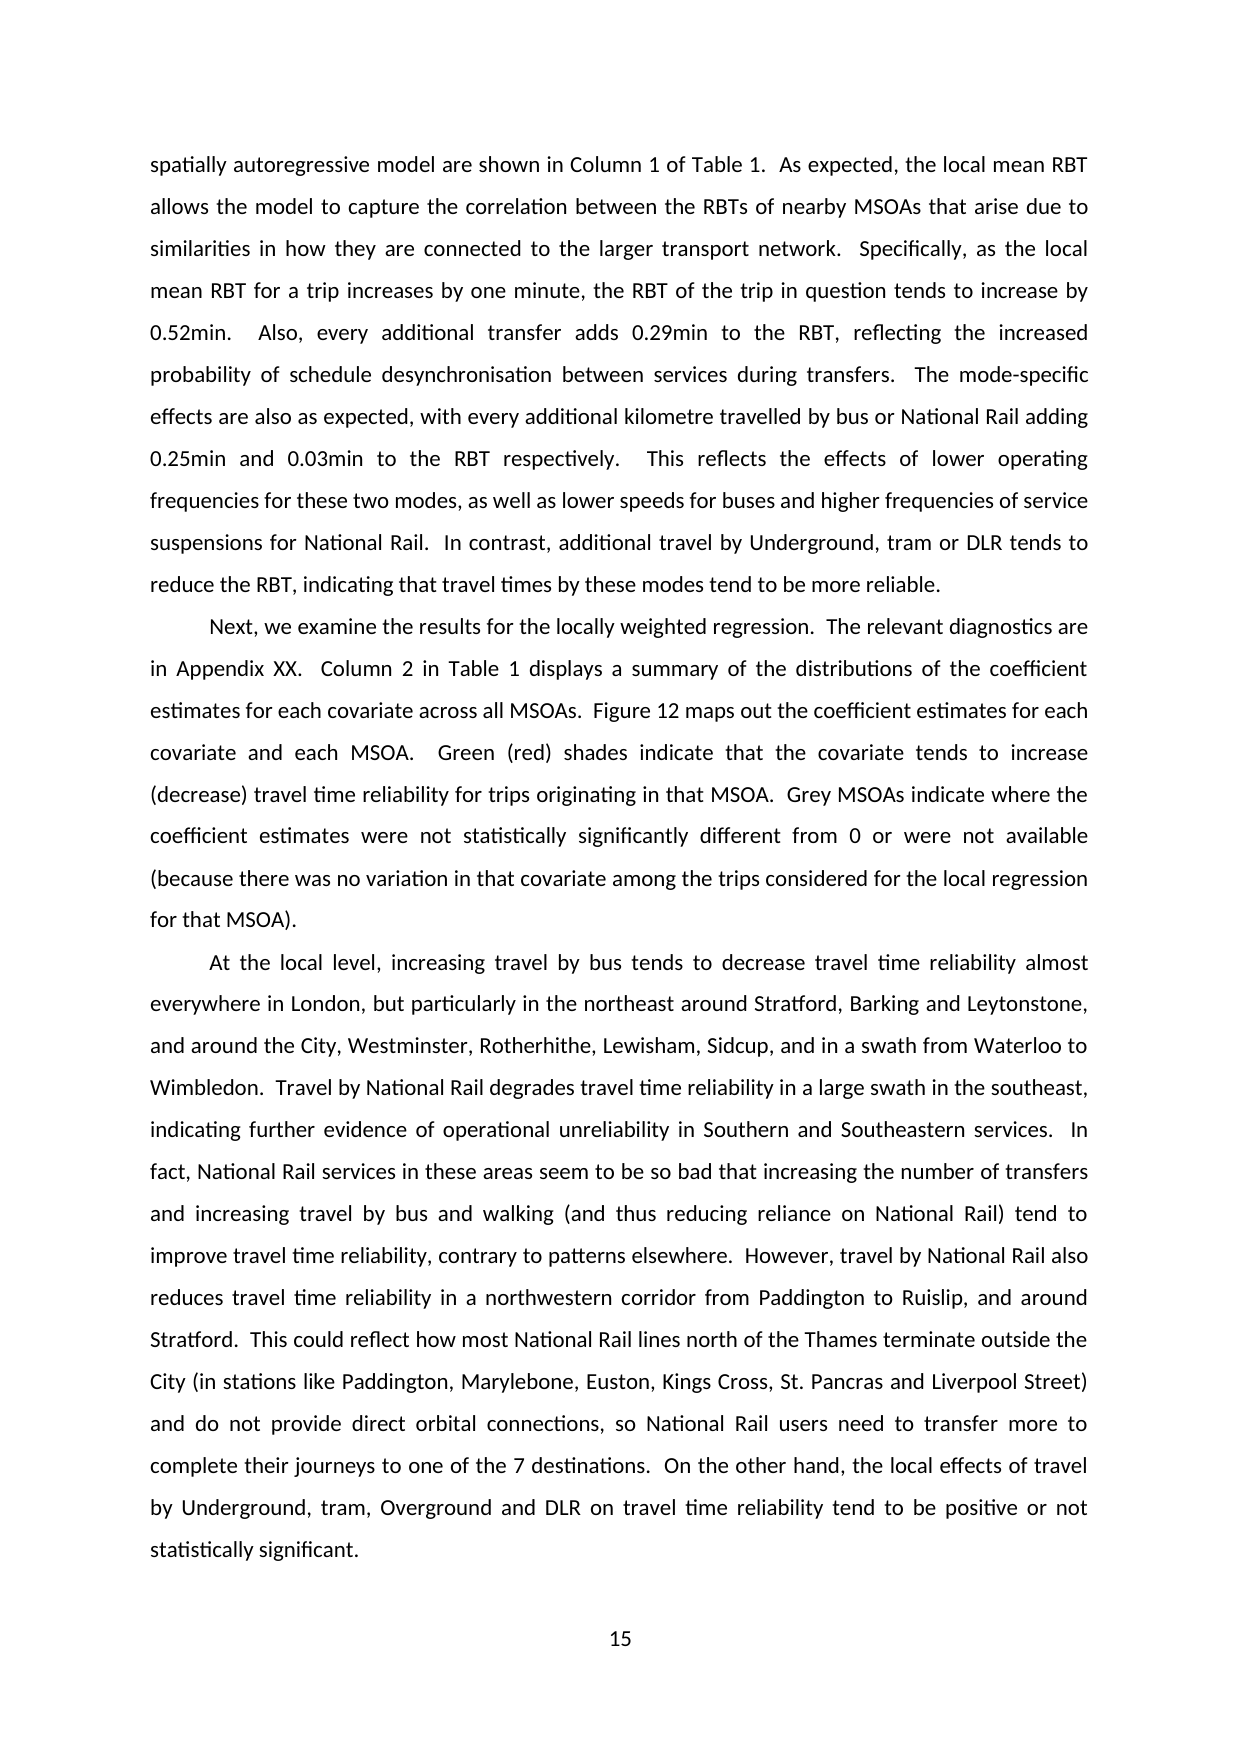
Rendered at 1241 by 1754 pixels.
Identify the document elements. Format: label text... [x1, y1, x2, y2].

text Next, we examine the results for the locally weighted regression. The relevant diagnostics are in Appendix XX. Column 2 in Table 1 displays a summary of the distributions of the coefficient estimates for each covariate across all MSOAs. Figure 12 maps out the coefficient estimates for each covariate and each MSOA. Green (red) shades indicate that the covariate tends to increase (decrease) travel time reliability for trips originating in that MSOA. Grey MSOAs indicate where the coefficient estimates were not statistically significantly different from 0 or were not available (because there was no variation in that covariate among the trips considered for the local regression for that MSOA). [150, 612, 1090, 934]
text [150, 150, 1090, 598]
text At the local level, increasing travel by bus tends to decrease travel time reliability almost everywhere in London, but particularly in the northeast around Stratford, Barking and Leytonstone, and around the City, Westminster, Rotherhithe, Lewisham, Sidcup, and in a swath from Waterloo to Wimbledon. Travel by National Rail degrades travel time reliability in a large swath in the southeast, indicating further evidence of operational unreliability in Southern and Southeastern services. In fact, National Rail services in these areas seem to be so bad that increasing the number of transfers and increasing travel by bus and walking (and thus reducing reliance on National Rail) tend to improve travel time reliability, contrary to patterns elsewhere. However, travel by National Rail also reduces travel time reliability in a northwestern corridor from Paddington to Ruislip, and around Stratford. This could reflect how most National Rail lines north of the Thames terminate outside the City (in stations like Paddington, Marylebone, Euston, Kings Cross, St. Pancras and Liverpool Street) and do not provide direct orbital connections, so National Rail users need to transfer more to complete their journeys to one of the 7 destinations. On the other hand, the local effects of travel by Underground, tram, Overground and DLR on travel time reliability tend to be positive or not statistically significant. [150, 948, 1090, 1563]
